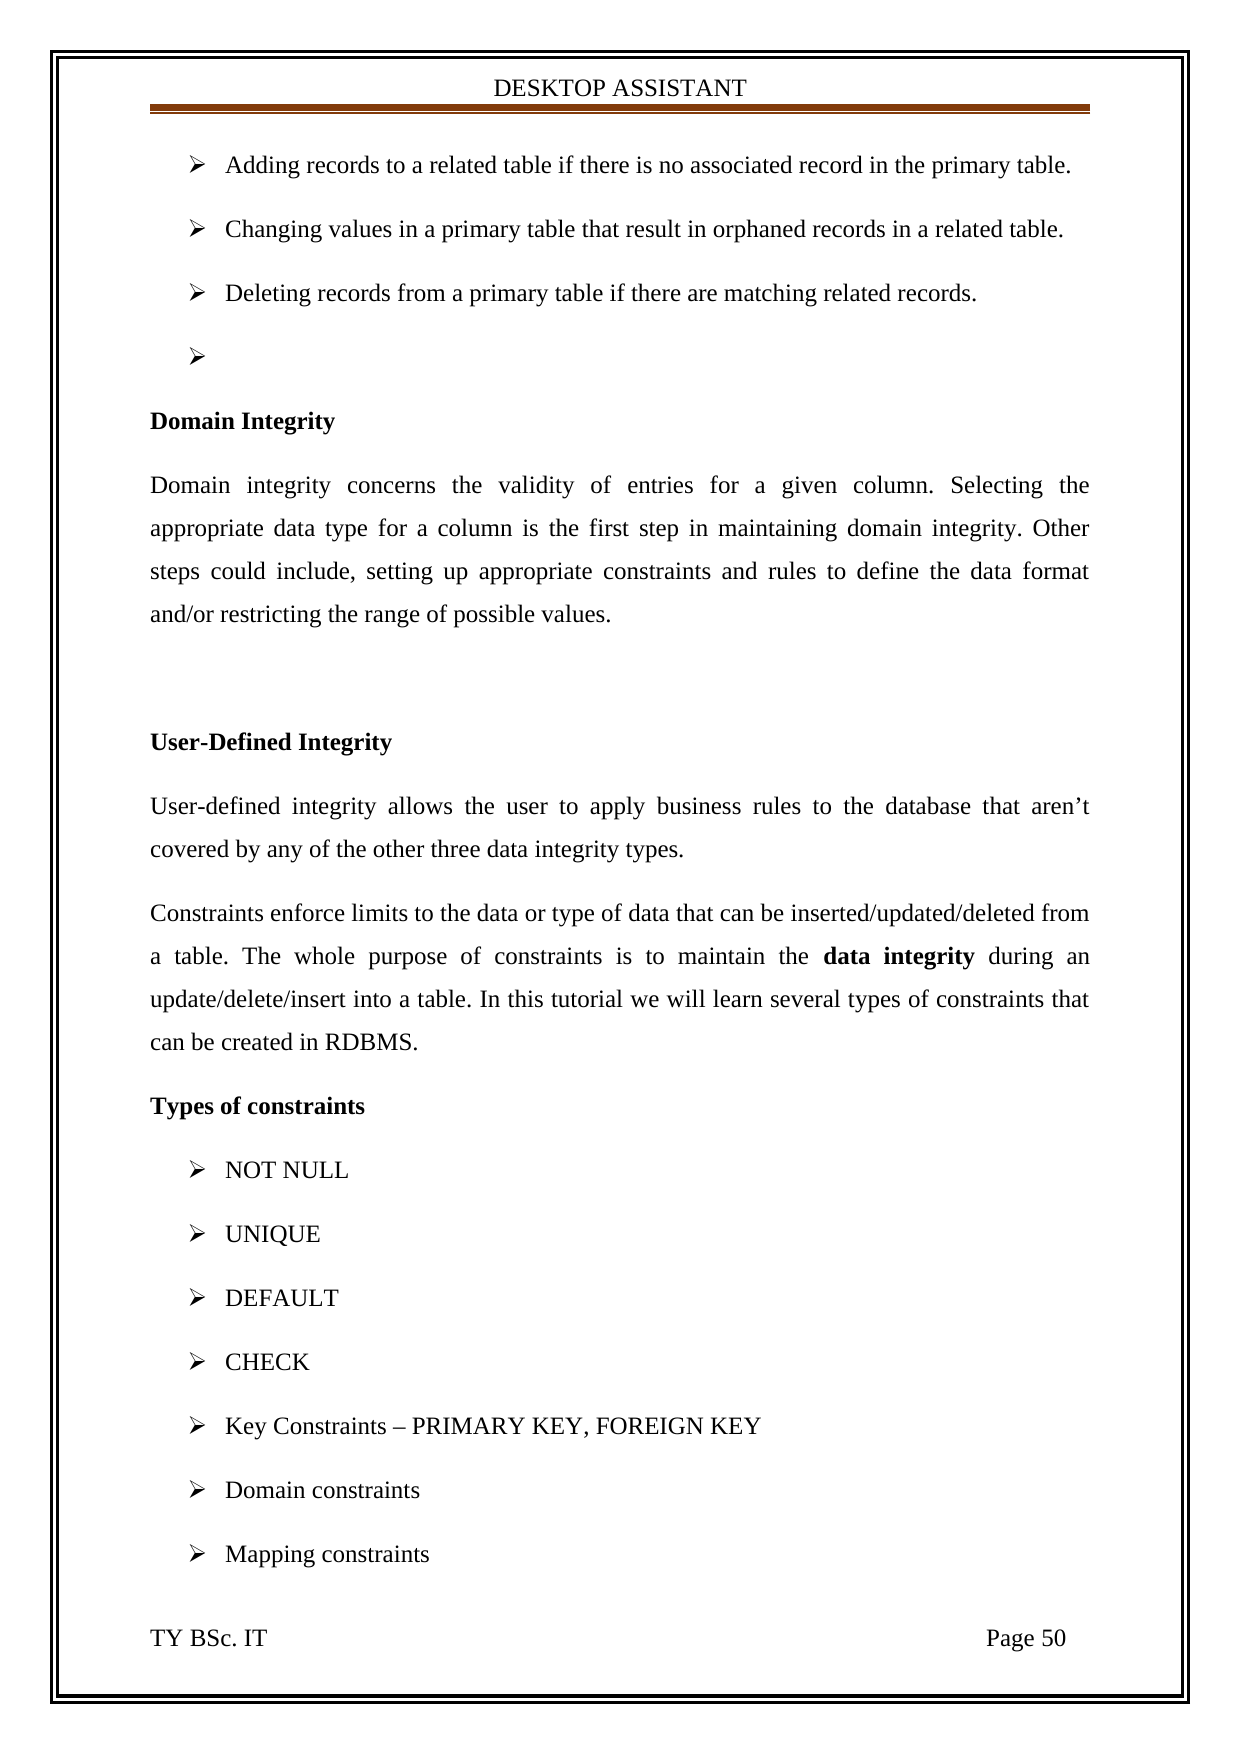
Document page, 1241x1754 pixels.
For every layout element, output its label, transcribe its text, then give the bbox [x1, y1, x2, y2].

list UNIQUE [187, 1219, 1090, 1248]
list Mapping constraints [187, 1539, 1090, 1568]
text Domain Integrity [150, 406, 1090, 434]
text User-Defined Integrity [150, 727, 1090, 756]
text User-defined integrity allows the user to apply business rules to the database that aren’t covered by any of the other three data integrity types. [150, 791, 1090, 863]
text Types of constraints [150, 1091, 1090, 1120]
text Constraints enforce limits to the data or type of data that can be inserted/updated/deleted from a table. The whole purpose of constraints is to maintain the data integrity during an update/delete/insert into a table. In this tutorial we will learn several types of constraints that can be created in RDBMS. [150, 898, 1090, 1056]
text Domain integrity concerns the validity of entries for a given column. Selecting the appropriate data type for a column is the first step in maintaining domain integrity. Other steps could include, setting up appropriate constraints and rules to define the data format and/or restricting the range of possible values. [150, 470, 1090, 628]
list Domain constraints [187, 1475, 1090, 1504]
list Adding records to a related table if there is no associated record in the primary table. [187, 150, 1090, 179]
list Deleting records from a primary table if there are matching related records. [187, 278, 1090, 307]
list Key Constraints – PRIMARY KEY, FOREIGN KEY [187, 1411, 1090, 1440]
list CHECK [187, 1347, 1090, 1376]
list DEFAULT [187, 1283, 1090, 1312]
list Changing values in a primary table that result in orphaned records in a related table. [187, 214, 1090, 243]
list NOT NULL [187, 1155, 1090, 1184]
